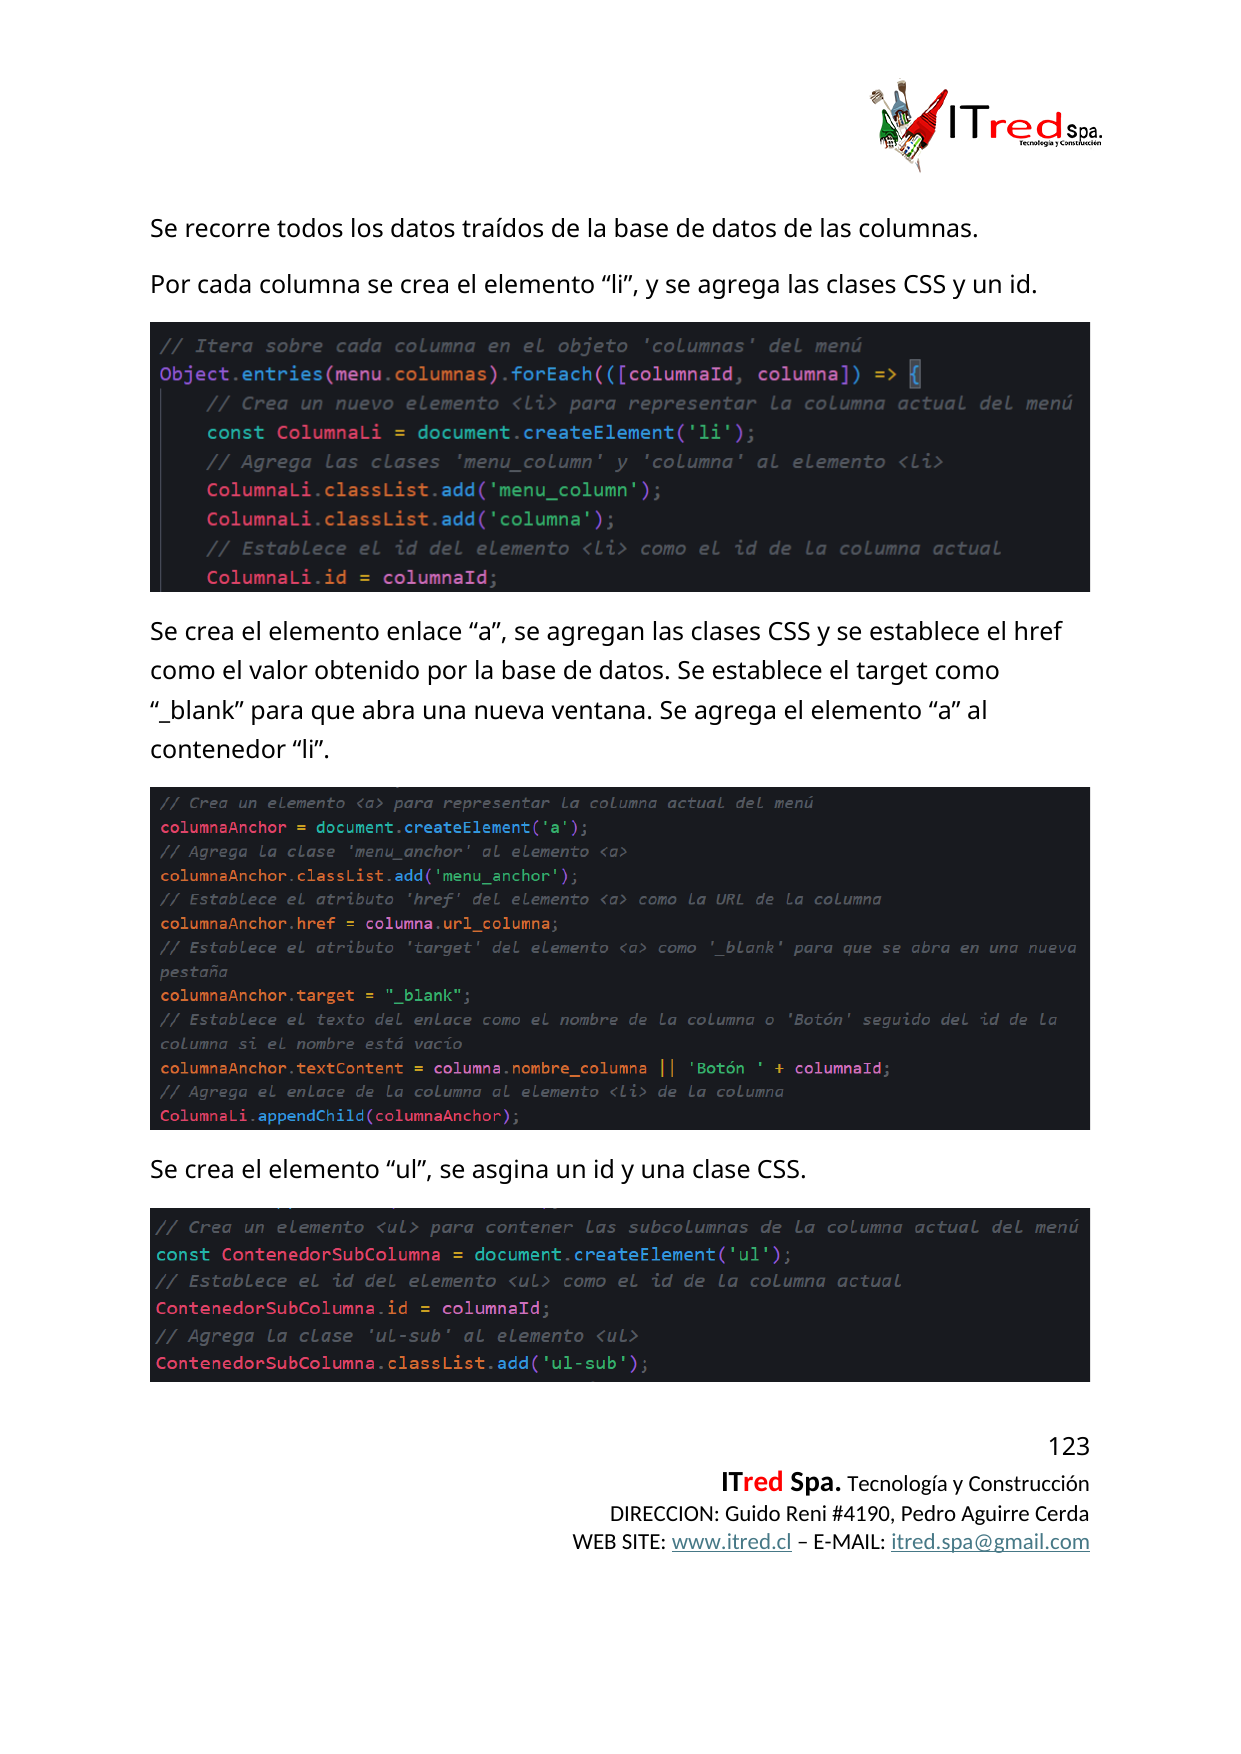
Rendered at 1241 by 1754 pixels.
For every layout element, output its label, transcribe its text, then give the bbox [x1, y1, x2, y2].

text Por cada columna se crea el elemento “li”, y se agrega las clases CSS y un id. [150, 267, 1090, 301]
text Se recorre todos los datos traídos de la base de datos de las columnas. [150, 211, 1090, 245]
text Se crea el elemento enlace “a”, se agregan las clases CSS y se establece el href como el valor obtenido por la base de datos. Se establece el target como “_blank” para que abra una nueva ventana. Se agrega el elemento “a” al contenedor “li”. [150, 613, 1090, 766]
text Se crea el elemento “ul”, se asgina un id y una clase CSS. [150, 1152, 1090, 1186]
picture [150, 322, 1091, 592]
picture [150, 1208, 1091, 1382]
picture [150, 787, 1091, 1130]
picture [868, 77, 1102, 174]
